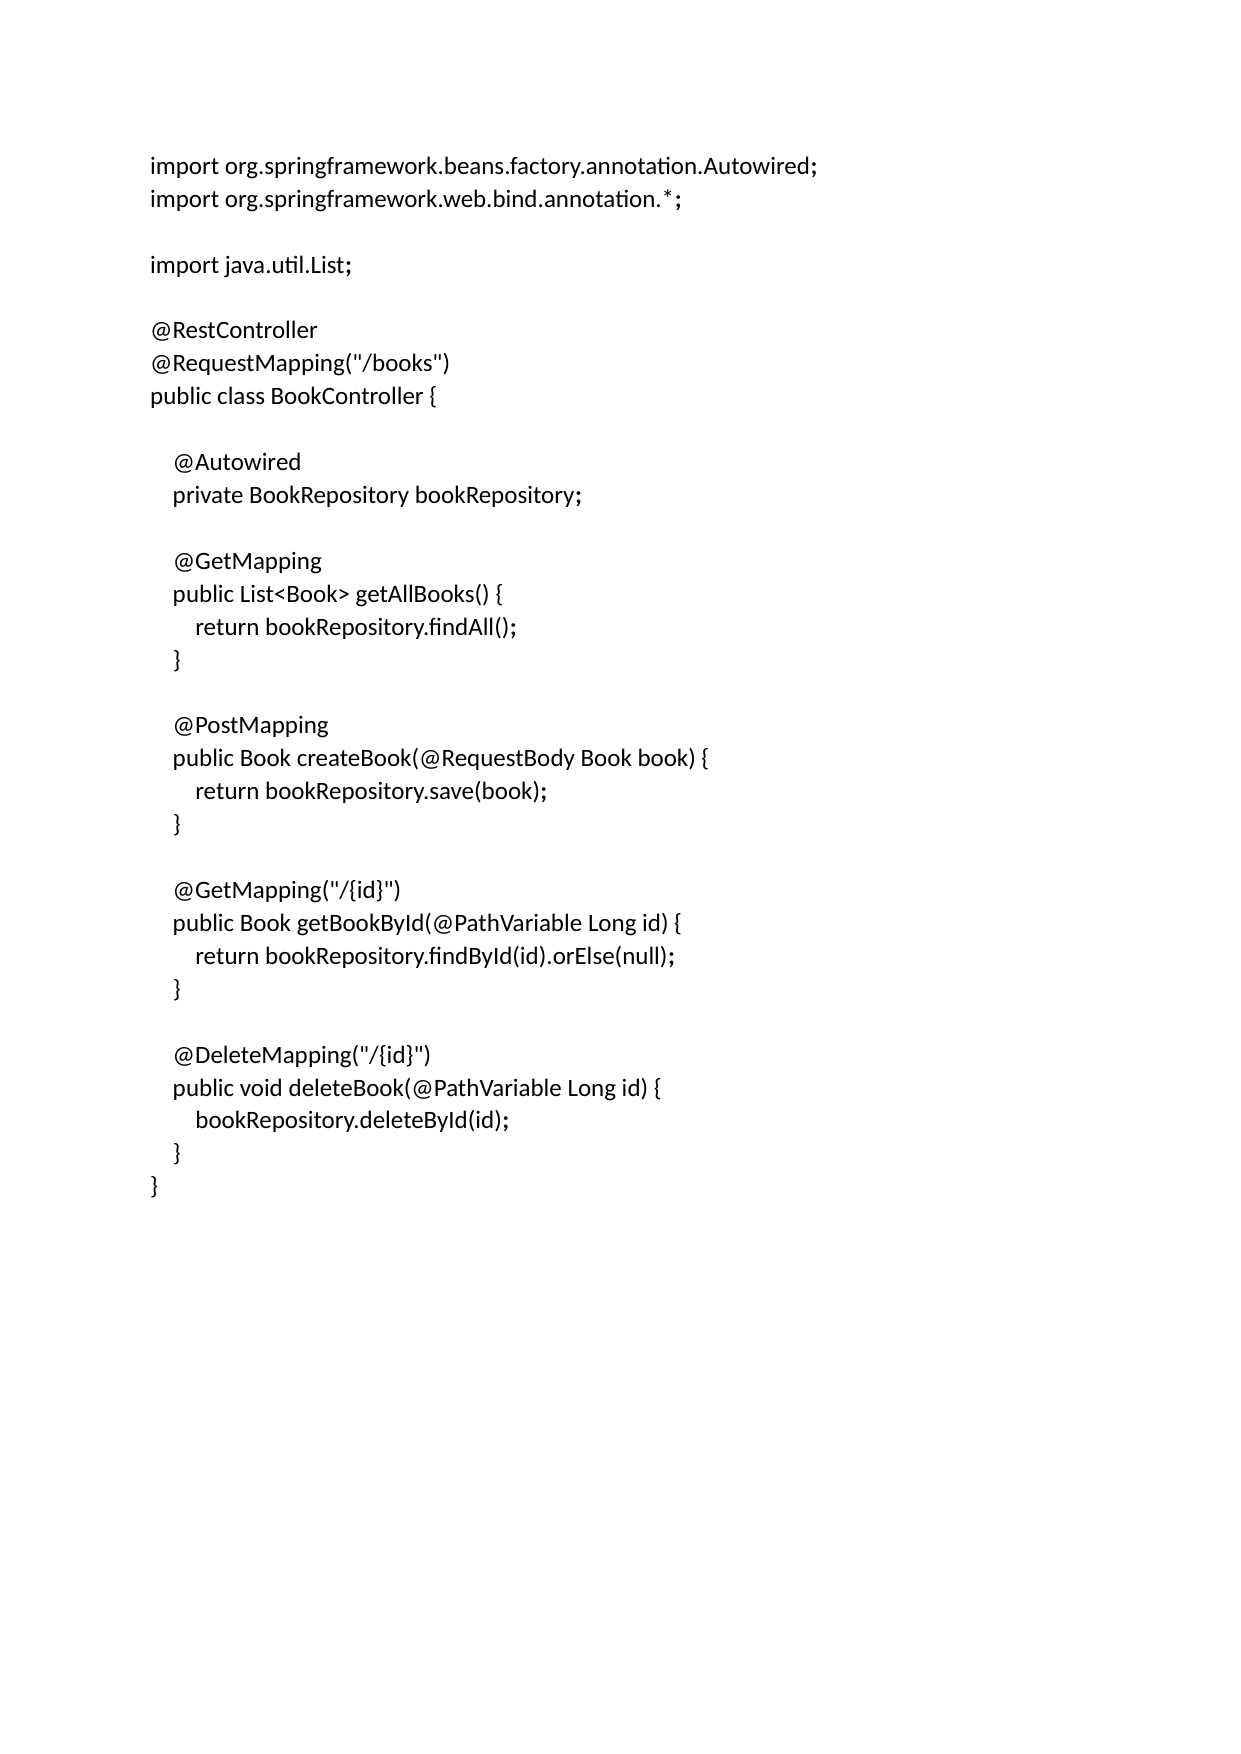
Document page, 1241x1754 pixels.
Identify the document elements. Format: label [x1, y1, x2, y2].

text [150, 150, 1090, 1201]
